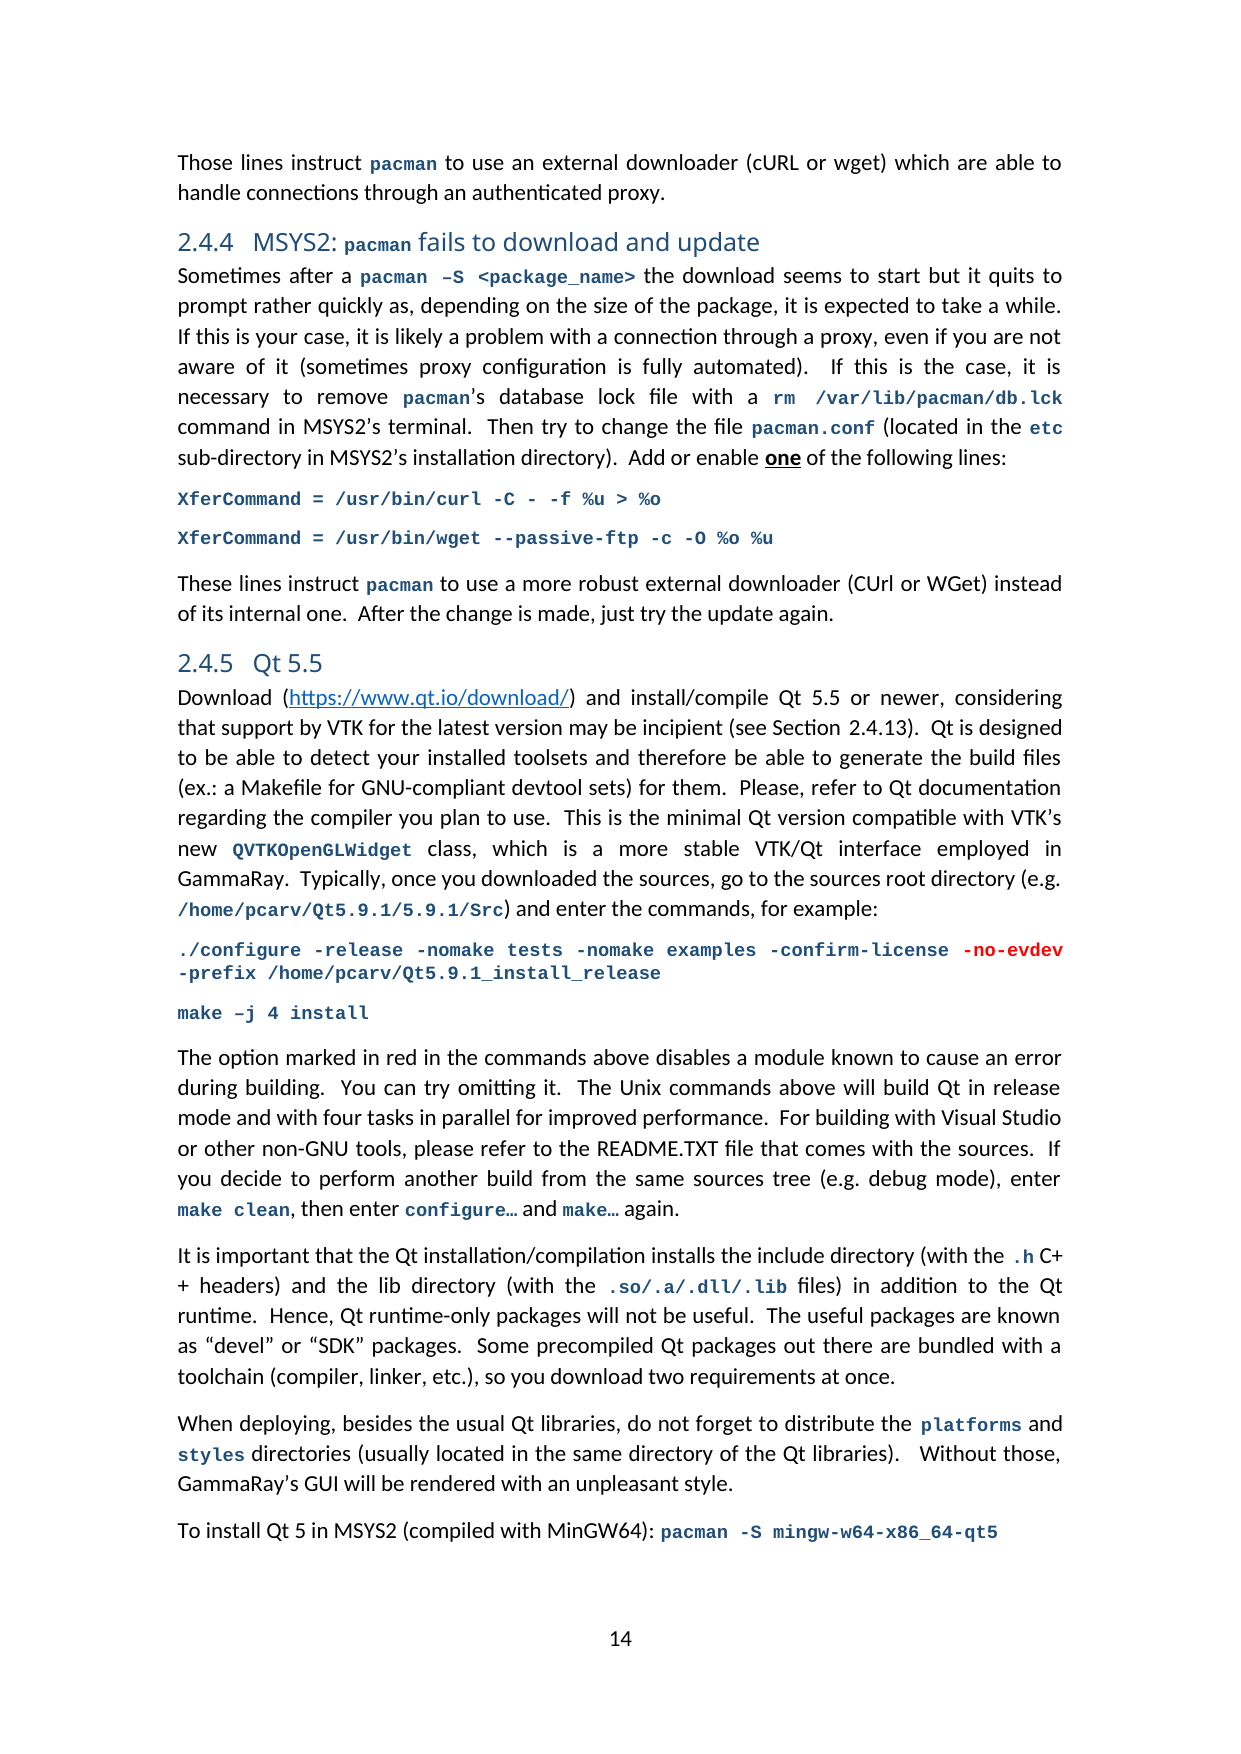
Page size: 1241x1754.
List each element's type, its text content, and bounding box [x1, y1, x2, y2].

text XferCommand = /usr/bin/wget --passive-ftp -c -O %o %u [177, 529, 1063, 550]
text To install Qt 5 in MSYS2 (compiled with MinGW64): pacman -S mingw-w64-x86_64-qt5 [177, 1516, 1063, 1544]
text XferCommand = /usr/bin/curl -C - -f %u > %o [177, 489, 1063, 511]
text ./configure -release -nomake tests -nomake examples -confirm-license -no-evdev -prefix /home/pcarv/Qt5.9.1_install_release [177, 941, 1063, 985]
subtitle MSYS2: pacman fails to download and update [177, 225, 1063, 259]
text make –j 4 install [177, 1003, 1063, 1025]
text Sometimes after a pacman –S <package_name> the download seems to start but it quits to prompt rather quickly as, depending on the size of the package, it is expected to take a while. If this is your case, it is likely a problem with a connection through a proxy, even if you are not aware of it (sometimes proxy configuration is fully automated). If this is the case, it is necessary to remove pacman’s database lock file with a rm /var/lib/pacman/db.lck command in MSYS2’s terminal. Then try to change the file pacman.conf (located in the etc sub-directory in MSYS2’s installation directory). Add or enable one of the following lines: [177, 261, 1063, 471]
text When deploying, besides the usual Qt libraries, do not forget to distribute the platforms and styles directories (usually located in the same directory of the Qt libraries). Without those, GammaRay’s GUI will be rendered with an unpleasant style. [177, 1409, 1063, 1497]
text Download (https://www.qt.io/download/) and install/compile Qt 5.5 or newer, considering that support by VTK for the latest version may be incipient (see Section 2.4.13). Qt is designed to be able to detect your installed toolsets and therefore be able to generate the build files (ex.: a Makefile for GNU-compliant devtool sets) for them. Please, refer to Qt documentation regarding the compiler you plan to use. This is the minimal Qt version compatible with VTK’s new QVTKOpenGLWidget class, which is a more stable VTK/Qt interface employed in GammaRay. Typically, once you downloaded the sources, go to the sources root directory (e.g. /home/pcarv/Qt5.9.1/5.9.1/Src) and enter the commands, for example: [177, 683, 1063, 922]
text Those lines instruct pacman to use an external downloader (cURL or wget) which are able to handle connections through an authenticated proxy. [177, 148, 1063, 206]
subtitle Qt 5.5 [177, 646, 1063, 680]
text It is important that the Qt installation/compilation installs the include directory (with the .h C++ headers) and the lib directory (with the .so/.a/.dll/.lib files) in addition to the Qt runtime. Hence, Qt runtime-only packages will not be useful. The useful packages are known as “devel” or “SDK” packages. Some precompiled Qt packages out there are bundled with a toolchain (compiler, linker, etc.), so you download two requirements at once. [177, 1241, 1063, 1390]
text The option marked in red in the commands above disables a module known to cause an error during building. You can try omitting it. The Unix commands above will build Qt in release mode and with four tasks in parallel for improved performance. For building with Visual Studio or other non-GNU tools, please refer to the README.TXT file that comes with the sources. If you decide to perform another build from the same sources tree (e.g. debug mode), enter make clean, then enter configure… and make… again. [177, 1043, 1063, 1222]
text These lines instruct pacman to use a more robust external downloader (CUrl or WGet) instead of its internal one. After the change is made, just try the update again. [177, 569, 1063, 627]
